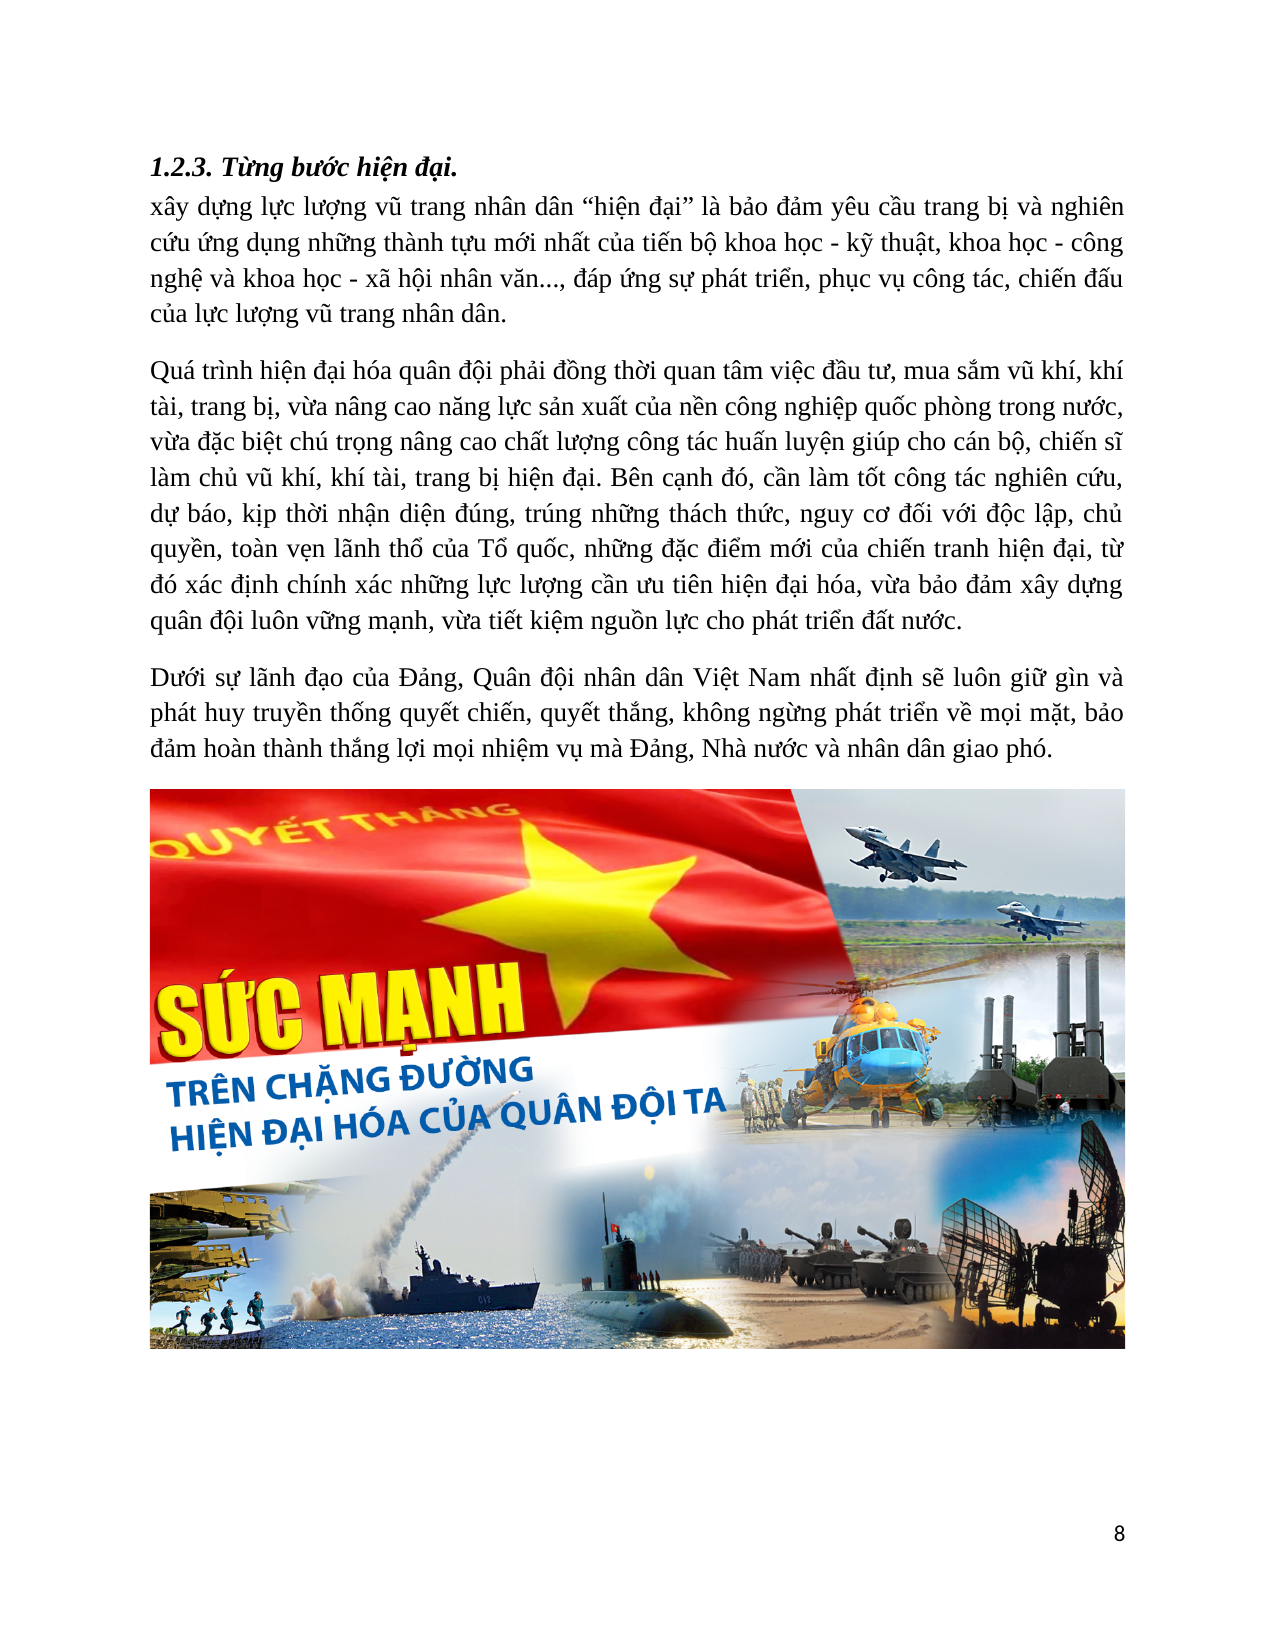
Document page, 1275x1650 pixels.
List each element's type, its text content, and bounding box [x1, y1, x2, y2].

subtitle 1.2.3. Từng bước hiện đại. [150, 150, 1125, 182]
picture [149, 789, 1125, 1349]
text xây dựng lực lượng vũ trang nhân dân “hiện đại” là bảo đảm yêu cầu trang bị và nghiên cứu ứng dụng những thành tựu mới nhất của tiến bộ khoa học - kỹ thuật, khoa học - công nghệ và khoa học - xã hội nhân văn..., đáp ứng sự phát triển, phục vụ công tác, chiến đấu của lực lượng vũ trang nhân dân. [150, 293, 1125, 328]
text Dưới sự lãnh đạo của Đảng, Quân đội nhân dân Việt Nam nhất định sẽ luôn giữ gìn và phát huy truyền thống quyết chiến, quyết thắng, không ngừng phát triển về mọi mặt, bảo đảm hoàn thành thắng lợi mọi nhiệm vụ mà Đảng, Nhà nước và nhân dân giao phó. [150, 661, 1125, 763]
text Quá trình hiện đại hóa quân đội phải đồng thời quan tâm việc đầu tư, mua sắm vũ khí, khí tài, trang bị, vừa nâng cao năng lực sản xuất của nền công nghiệp quốc phòng trong nước, vừa đặc biệt chú trọng nâng cao chất lượng công tác huấn luyện giúp cho cán bộ, chiến sĩ làm chủ vũ khí, khí tài, trang bị hiện đại. Bên cạnh đó, cần làm tốt công tác nghiên cứu, dự báo, kịp thời nhận diện đúng, trúng những thách thức, nguy cơ đối với độc lập, chủ quyền, toàn vẹn lãnh thổ của Tổ quốc, những đặc điểm mới của chiến tranh hiện đại, từ đó xác định chính xác những lực lượng cần ưu tiên hiện đại hóa, vừa bảo đảm xây dựng quân đội luôn vững mạnh, vừa tiết kiệm nguồn lực cho phát triển đất nước. [150, 354, 1125, 635]
text xây dựng lực lượng vũ trang nhân dân “hiện đại” là bảo đảm yêu cầu trang bị và nghiên cứu ứng dụng những thành tựu mới nhất của tiến bộ khoa học - kỹ thuật, khoa học - công nghệ và khoa học - xã hội nhân văn..., đáp ứng sự phát triển, phục vụ công tác, chiến đấu của lực lượng vũ trang nhân dân. [150, 190, 1125, 226]
